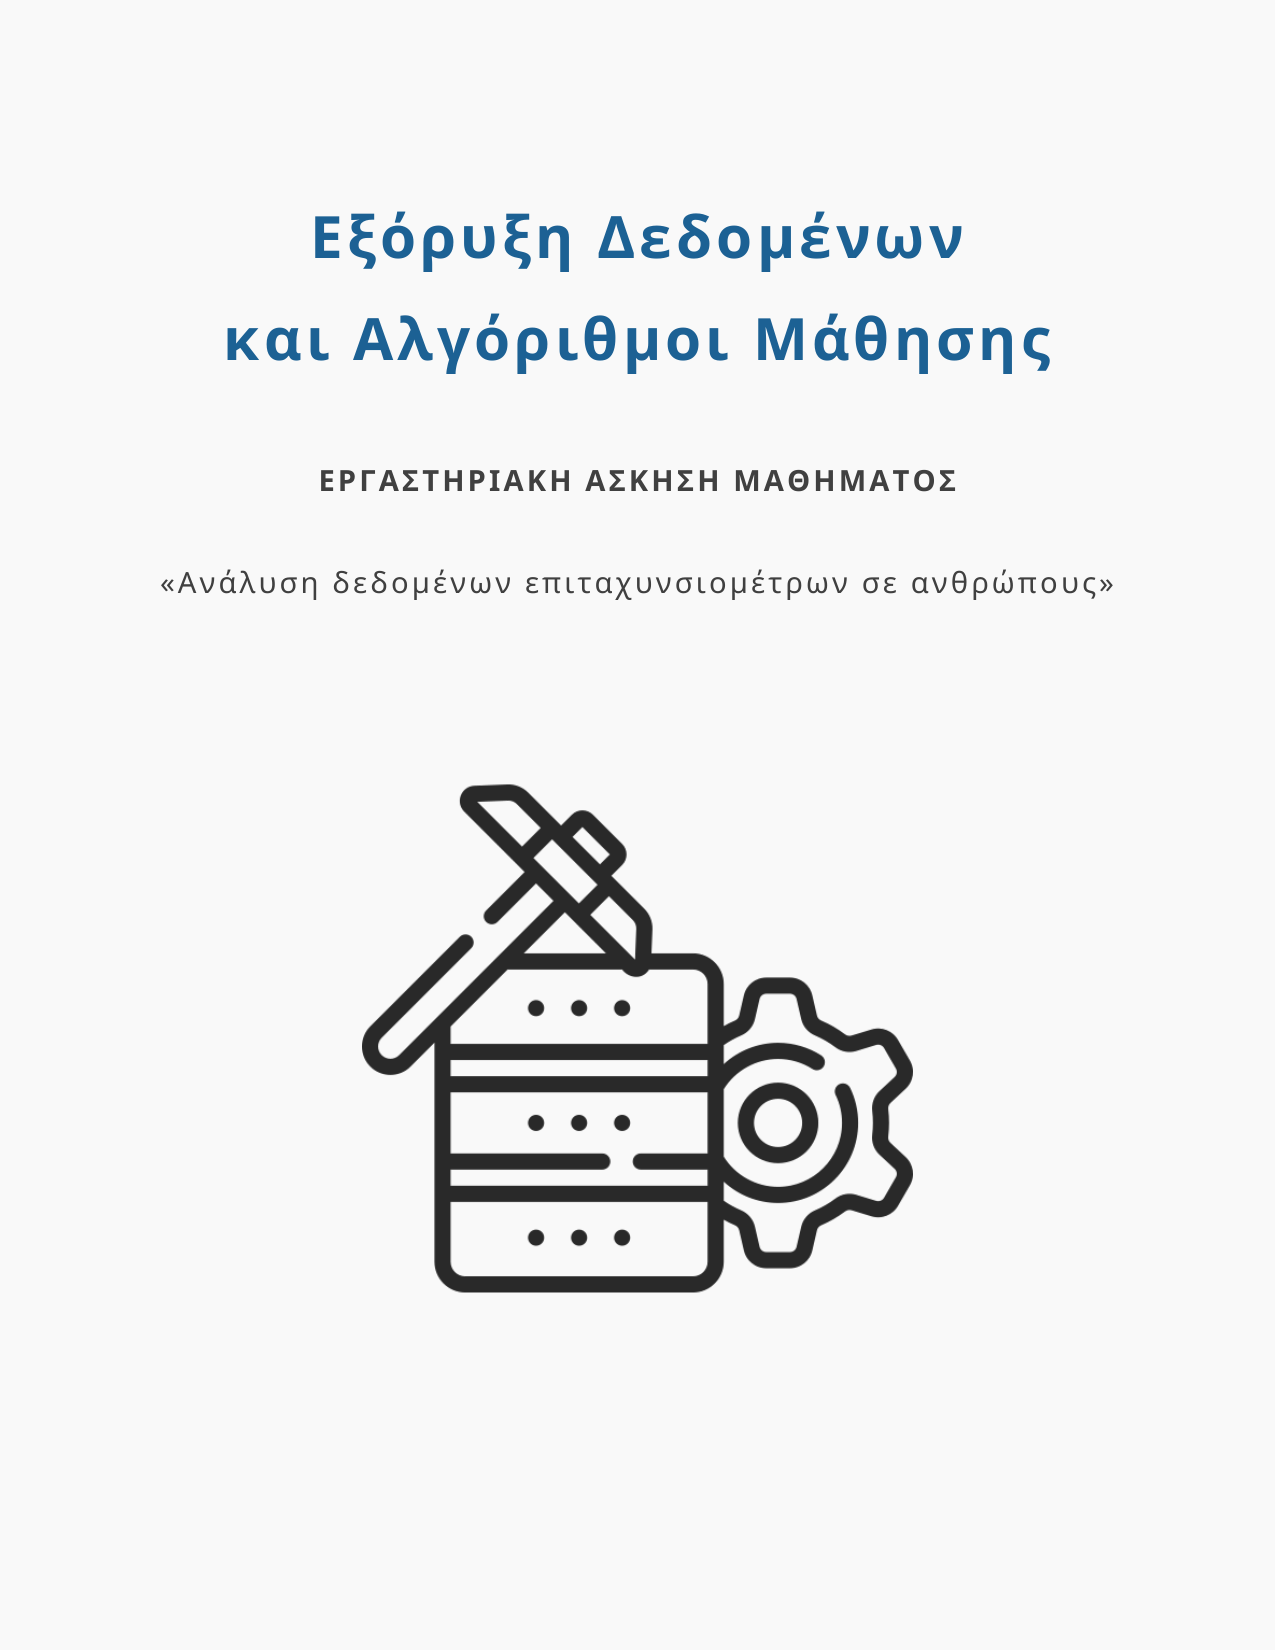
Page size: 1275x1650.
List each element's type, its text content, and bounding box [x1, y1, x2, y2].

text ΕΡΓΑΣΤΗΡΙΑΚΗ ΑΣΚΗΣΗ ΜΑΘΗΜΑΤΟΣ [75, 460, 1200, 500]
text «Ανάλυση δεδομένων επιταχυνσιομέτρων σε ανθρώπους» [75, 520, 1200, 602]
picture [362, 763, 913, 1314]
title και Αλγόριθμοι Μάθησης [75, 298, 1200, 378]
title Εξόρυξη Δεδομένων [75, 196, 1200, 275]
